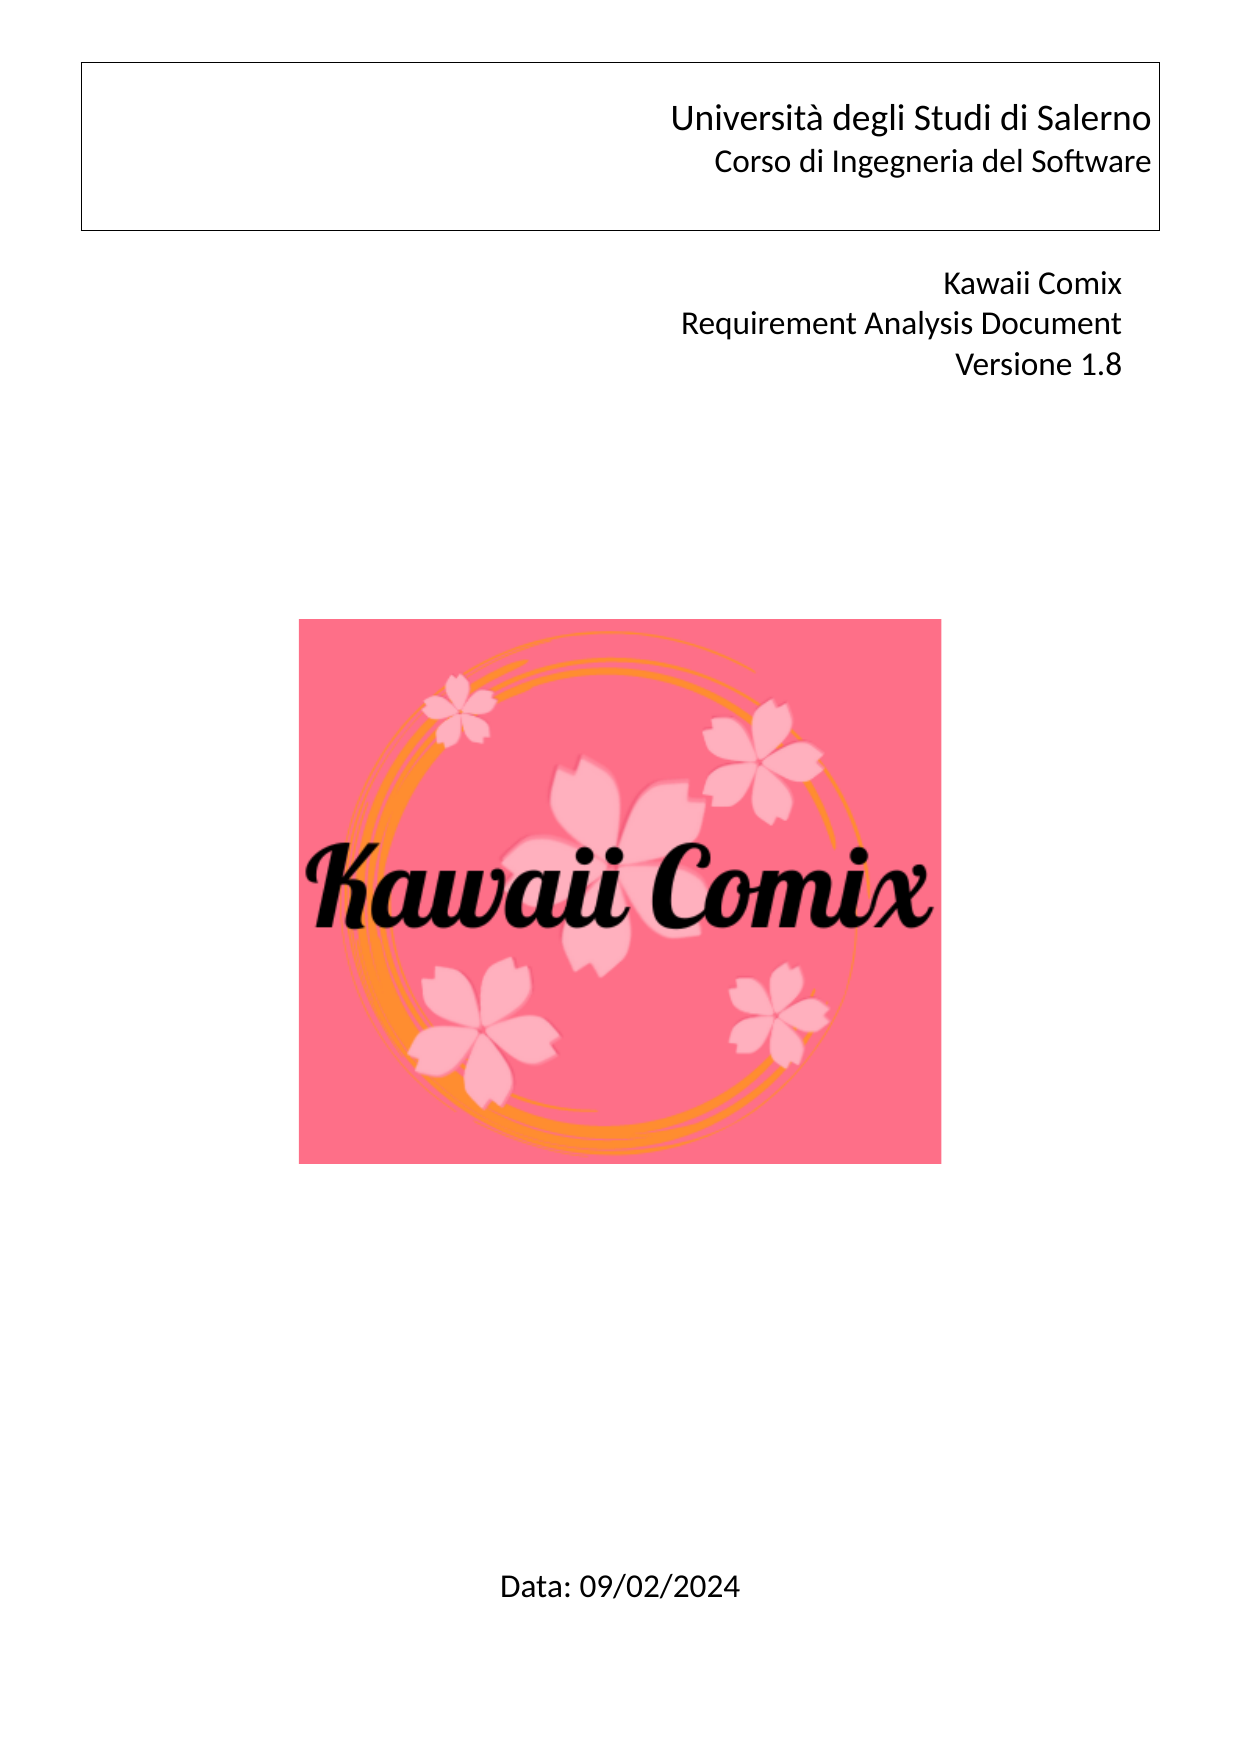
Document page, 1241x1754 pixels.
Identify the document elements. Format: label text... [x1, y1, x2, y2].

picture [298, 619, 942, 1164]
text Versione 1.8 [118, 343, 1122, 384]
table_header Università degli Studi di Salerno Corso di Ingegneria del Software [82, 63, 1159, 230]
text Data: 09/02/2024 [118, 1565, 1122, 1606]
text Kawaii Comix [118, 262, 1122, 302]
text Requirement Analysis Document [118, 302, 1122, 343]
